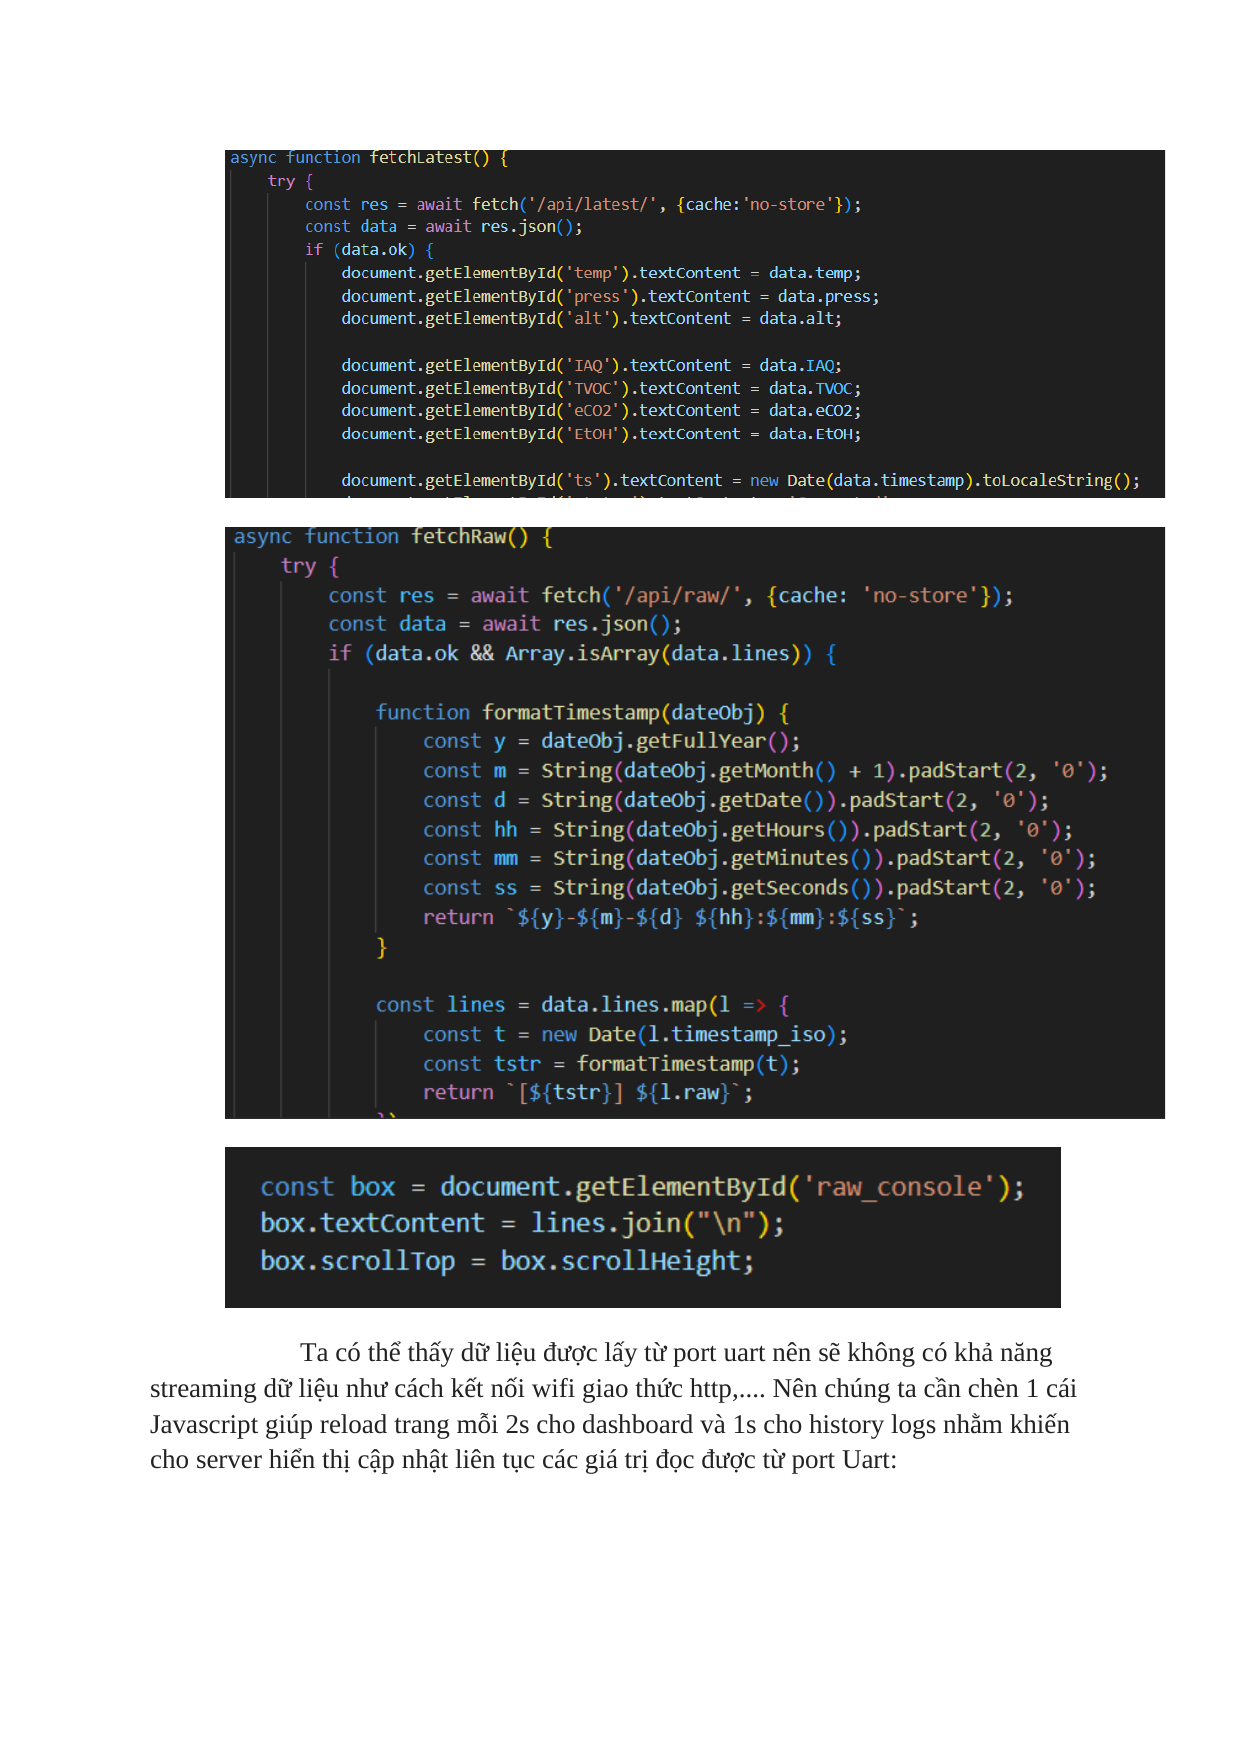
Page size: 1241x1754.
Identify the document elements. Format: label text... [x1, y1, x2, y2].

picture [225, 527, 1166, 1119]
text Ta có thể thấy dữ liệu được lấy từ port uart nên sẽ không có khả năng streaming dữ liệu như cách kết nối wifi giao thức http,.... Nên chúng ta cần chèn 1 cái Javascript giúp reload trang mỗi 2s cho dashboard và 1s cho history logs nhằm khiến cho server hiển thị cập nhật liên tục các giá trị đọc được từ port Uart: [150, 1336, 1090, 1475]
picture [225, 150, 1166, 498]
picture [225, 1147, 1061, 1308]
